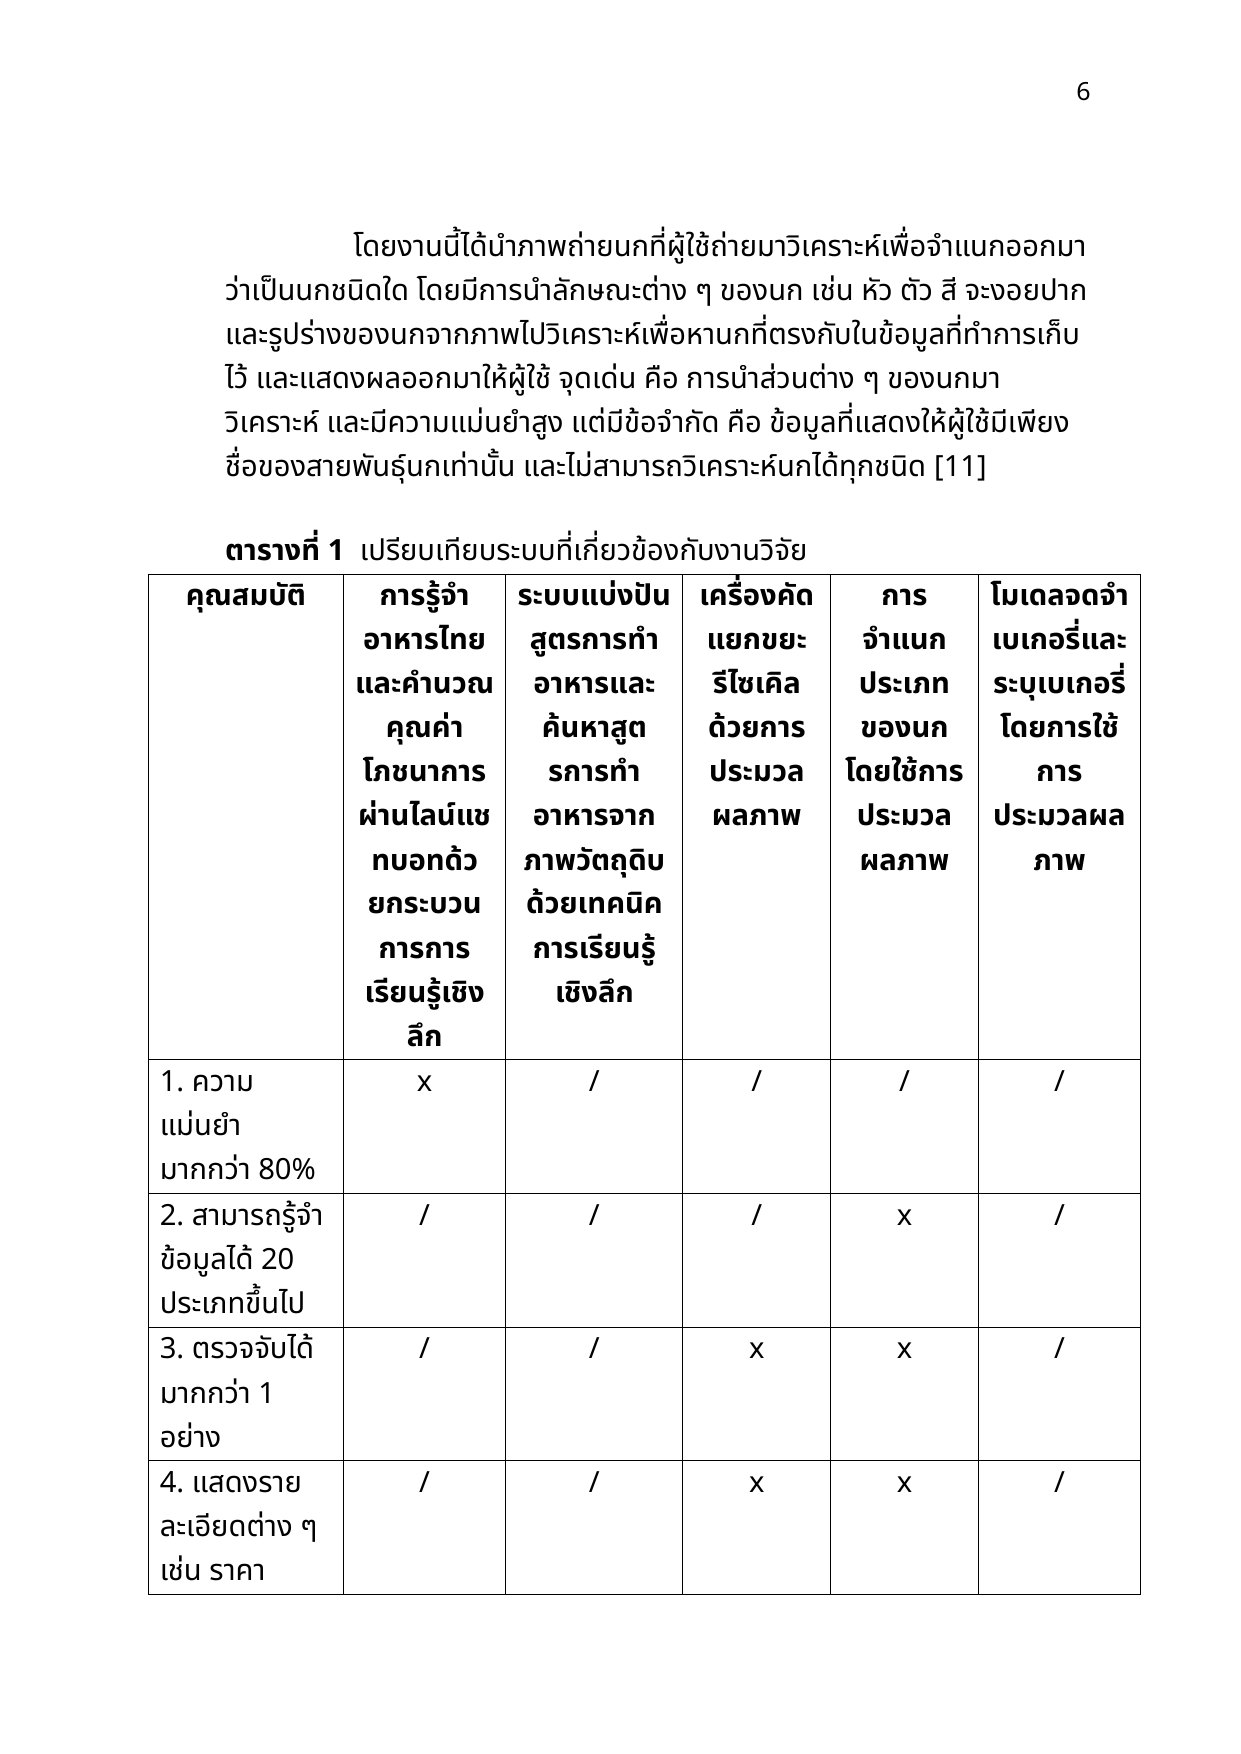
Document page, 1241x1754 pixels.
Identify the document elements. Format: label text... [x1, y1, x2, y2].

table_cell / [344, 1194, 505, 1327]
table_header การจำแนกประเภทของนกโดยใช้การประมวลผลภาพ [831, 575, 978, 1059]
table_cell x [831, 1328, 978, 1460]
table_header เครื่องคัดแยกขยะรีไซเคิลด้วยการประมวลผลภาพ [683, 575, 830, 1059]
table_cell 4. แสดงรายละเอียดต่าง ๆ เช่น ราคา [149, 1461, 343, 1594]
table_cell / [979, 1461, 1140, 1594]
table_cell / [979, 1060, 1140, 1193]
table_cell x [831, 1194, 978, 1327]
table_cell / [979, 1328, 1140, 1460]
text โดยงานนี้ได้นำภาพถ่ายนกที่ผู้ใช้ถ่ายมาวิเคราะห์เพื่อจำแนกออกมาว่าเป็นนกชนิดใด โดยมีการนำลักษณะต่าง ๆ ของนก เช่น หัว ตัว สี จะงอยปาก และรูปร่างของนกจากภาพไปวิเคราะห์เพื่อหานกที่ตรงกับในข้อมูลที่ทำการเก็บไว้ และแสดงผลออกมาให้ผู้ใช้ จุดเด่น คือ การนำส่วนต่าง ๆ ของนกมาวิเคราะห์ และมีความแม่นยำสูง แต่มีข้อจำกัด คือ ข้อมูลที่แสดงให้ผู้ใช้มีเพียงชื่อของสายพันธุ์นกเท่านั้น และไม่สามารถวิเคราะห์นกได้ทุกชนิด [11] [225, 225, 1090, 489]
table_cell x [344, 1060, 505, 1193]
table_cell / [683, 1194, 830, 1327]
table_cell 2. สามารถรู้จำข้อมูลได้ 20 ประเภทขึ้นไป [149, 1194, 343, 1327]
table_header คุณสมบัติ [149, 575, 343, 1059]
table_cell 1. ความแม่นยำมากกว่า 80% [149, 1060, 343, 1193]
table_header การรู้จำอาหารไทยและคํานวณคุณค่าโภชนาการผ่านไลน์แชทบอทด้วยกระบวนการการเรียนรู้เชิงลึก [344, 575, 505, 1059]
table_cell 3. ตรวจจับได้มากกว่า 1 อย่าง [149, 1328, 343, 1460]
table_cell / [506, 1328, 682, 1460]
table_cell / [506, 1060, 682, 1193]
table_cell / [506, 1461, 682, 1594]
table_header ระบบแบ่งปันสูตรการทําอาหารและค้นหาสูตรการทําอาหารจากภาพวัตถุดิบด้วยเทคนิคการเรียนรู้เชิงลึก [506, 575, 682, 1059]
table_cell / [344, 1461, 505, 1594]
table_cell / [344, 1328, 505, 1460]
text ตารางที่ 1 เปรียบเทียบระบบที่เกี่ยวข้องกับงานวิจัย [225, 489, 1090, 573]
table_cell / [683, 1060, 830, 1193]
table_cell / [979, 1194, 1140, 1327]
table_cell / [831, 1060, 978, 1193]
table_cell / [506, 1194, 682, 1327]
table_cell x [831, 1461, 978, 1594]
table_cell x [683, 1461, 830, 1594]
table_header โมเดลจดจำเบเกอรี่และระบุเบเกอรี่โดยการใช้การประมวลผลภาพ [979, 575, 1140, 1059]
table_cell x [683, 1328, 830, 1460]
